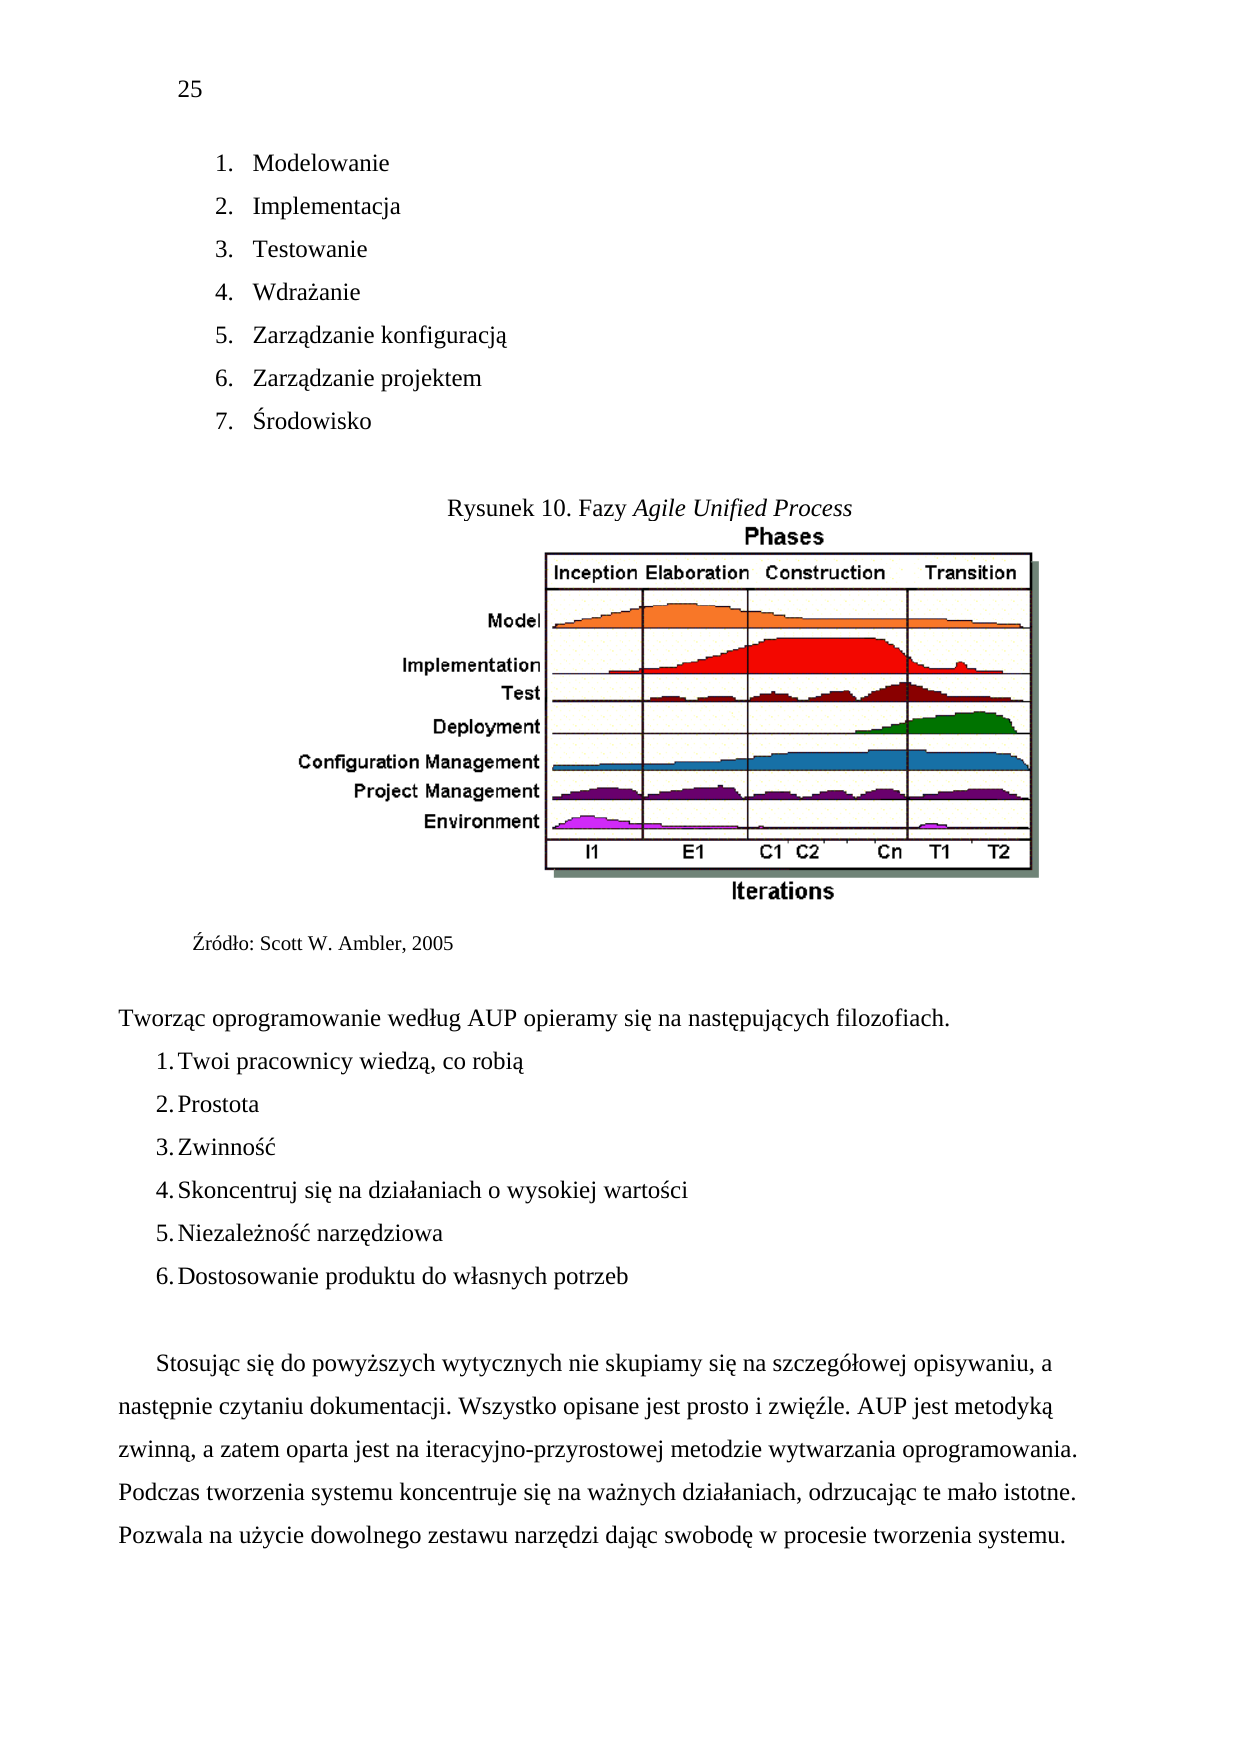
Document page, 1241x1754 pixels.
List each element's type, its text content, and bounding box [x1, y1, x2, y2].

list Zarządzanie projektem [215, 363, 1122, 392]
list Testowanie [215, 234, 1122, 263]
text Rysunek 10. Fazy Agile Unified Process [177, 493, 1122, 521]
list Twoi pracownicy wiedzą, co robią [156, 1046, 1122, 1074]
list Zarządzanie konfiguracją [215, 320, 1122, 349]
text Stosując się do powyższych wytycznych nie skupiamy się na szczegółowej opisywaniu, a następnie czytaniu dokumentacji. Wszystko opisane jest prosto i zwięźle. AUP jest metodyką zwinną, a zatem oparta jest na iteracyjno-przyrostowej metodzie wytwarzania oprogramowania. Podczas tworzenia systemu koncentruje się na ważnych działaniach, odrzucając te mało istotne. Pozwala na użycie dowolnego zestawu narzędzi dając swobodę w procesie tworzenia systemu. [118, 1348, 1122, 1549]
list Skoncentruj się na działaniach o wysokiej wartości [156, 1175, 1122, 1204]
picture [262, 521, 1052, 917]
list Modelowanie [215, 148, 1122, 176]
list Implementacja [215, 191, 1122, 219]
list Środowisko [215, 406, 1122, 478]
list Niezależność narzędziowa [156, 1218, 1122, 1247]
list Prostota [156, 1089, 1122, 1118]
list Zwinność [156, 1132, 1122, 1161]
text Źródło: Scott W. Ambler, 2005 [192, 931, 1122, 955]
text Tworząc oprogramowanie według AUP opieramy się na następujących filozofiach. [118, 1003, 1122, 1031]
list Wdrażanie [215, 277, 1122, 306]
list Dostosowanie produktu do własnych potrzeb [156, 1261, 1122, 1290]
